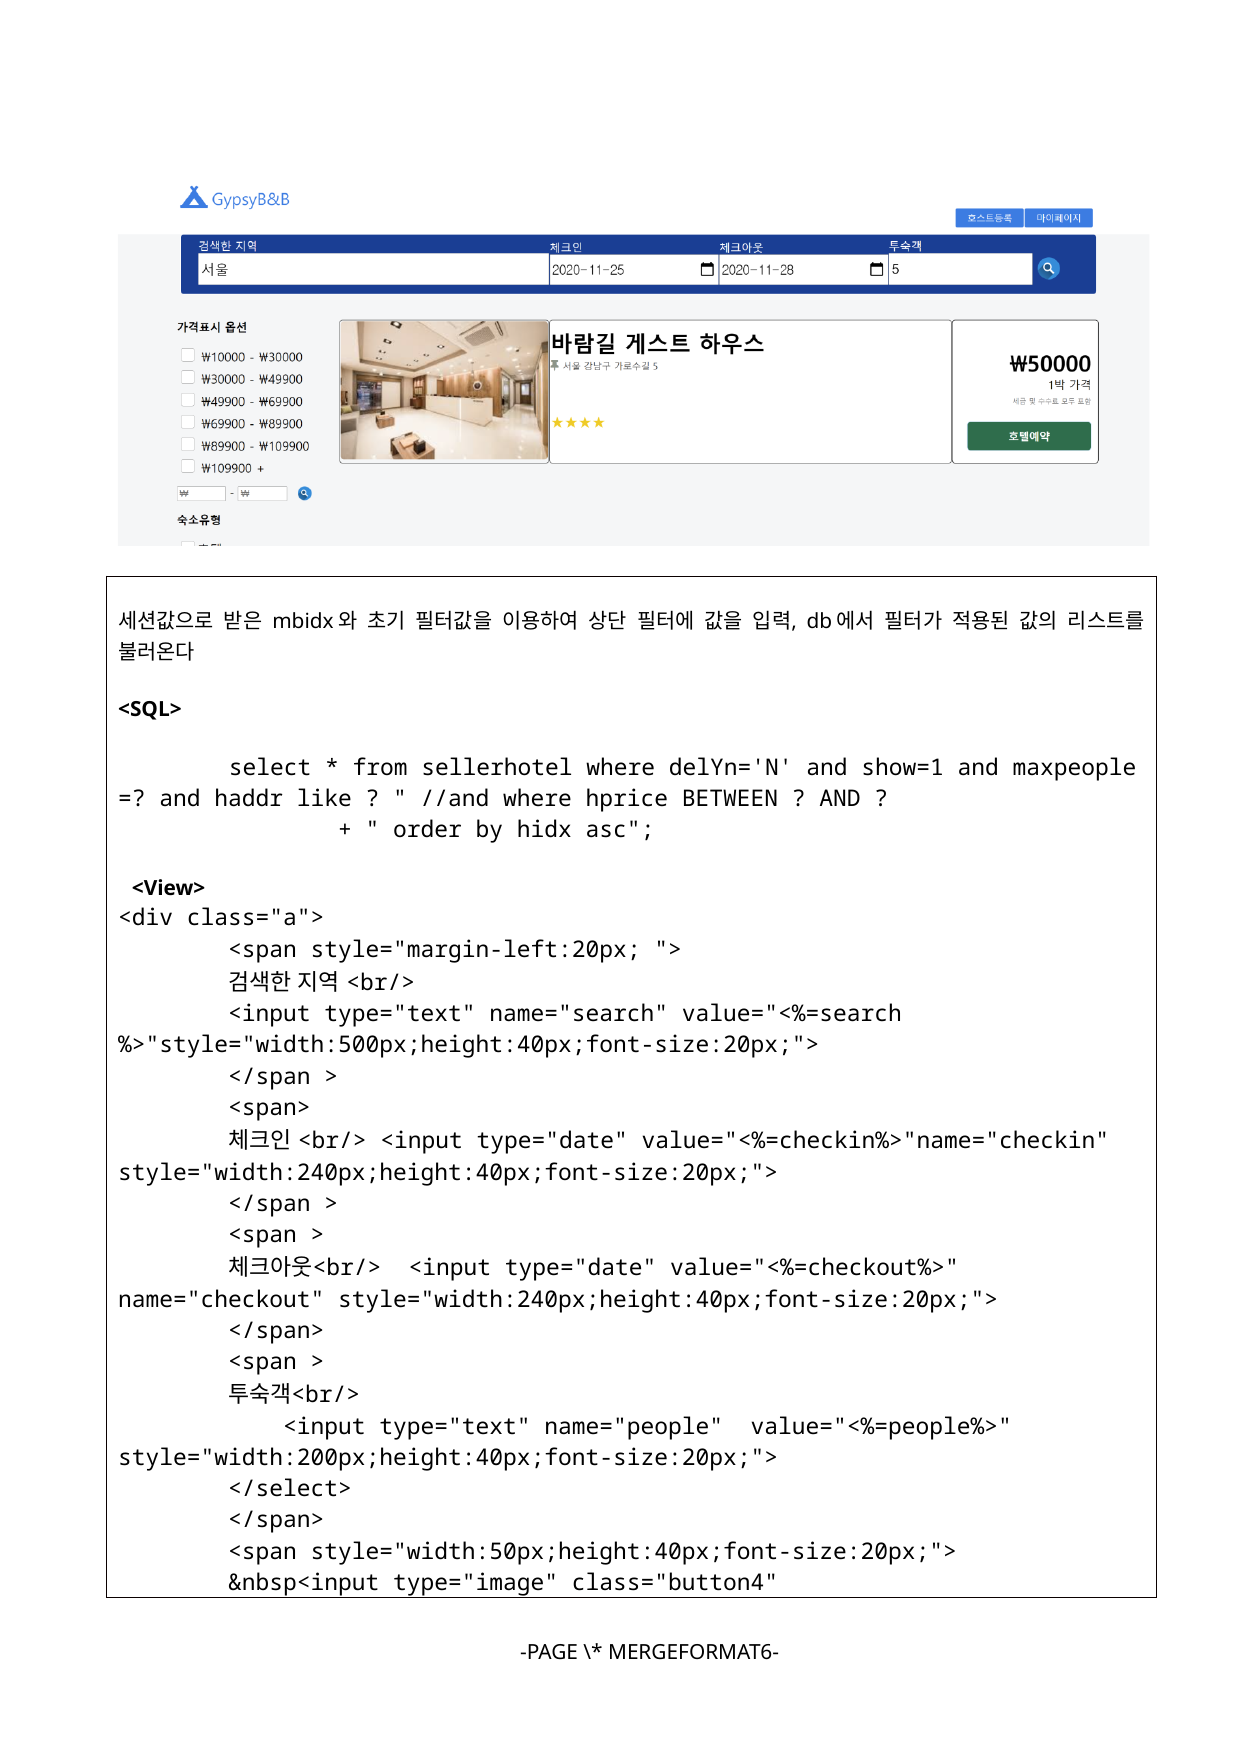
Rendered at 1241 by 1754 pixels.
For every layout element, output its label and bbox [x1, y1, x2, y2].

table_header [107, 577, 1156, 1597]
picture [117, 183, 1154, 546]
